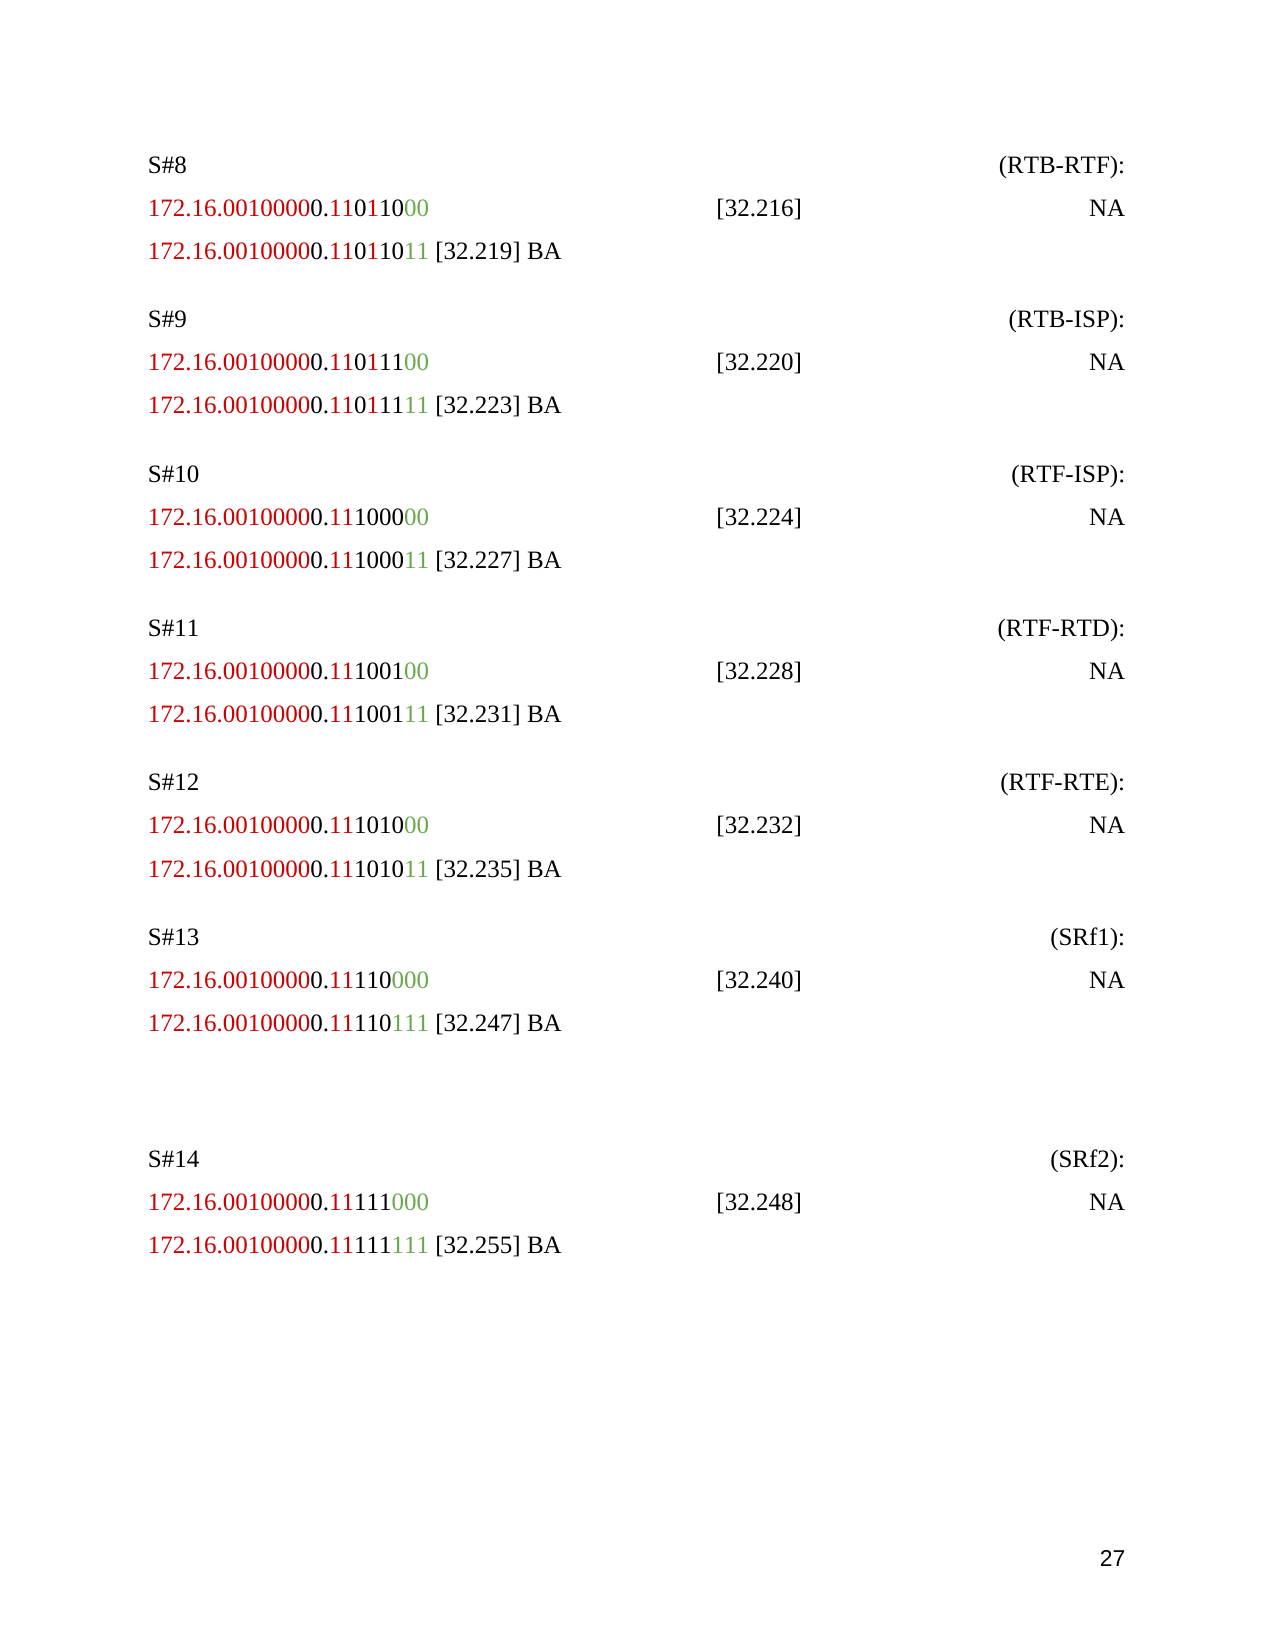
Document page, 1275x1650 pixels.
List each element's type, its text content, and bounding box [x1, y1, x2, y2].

text S#12 (RTF-RTE): 172.16.00100000.11101000 [32.232] NA 172.16.00100000.11101011 [32.235] BA [148, 767, 1125, 882]
text S#9 (RTB-ISP): 172.16.00100000.11011100 [32.220] NA 172.16.00100000.11011111 [32.223] BA [148, 304, 1125, 419]
text S#11 (RTF-RTD): 172.16.00100000.11100100 [32.228] NA 172.16.00100000.11100111 [32.231] BA [148, 613, 1125, 728]
text S#8 (RTB-RTF): 172.16.00100000.11011000 [32.216] NA 172.16.00100000.11011011 [32.219] BA [148, 150, 1125, 265]
text S#13 (SRf1): 172.16.00100000.11110000 [32.240] NA 172.16.00100000.11110111 [32.247] BA [148, 922, 1125, 1037]
text S#10 (RTF-ISP): 172.16.00100000.11100000 [32.224] NA 172.16.00100000.11100011 [32.227] BA [148, 459, 1125, 574]
text S#14 (SRf2): 172.16.00100000.11111000 [32.248] NA 172.16.00100000.11111111 [32.255] BA [148, 1144, 1125, 1259]
